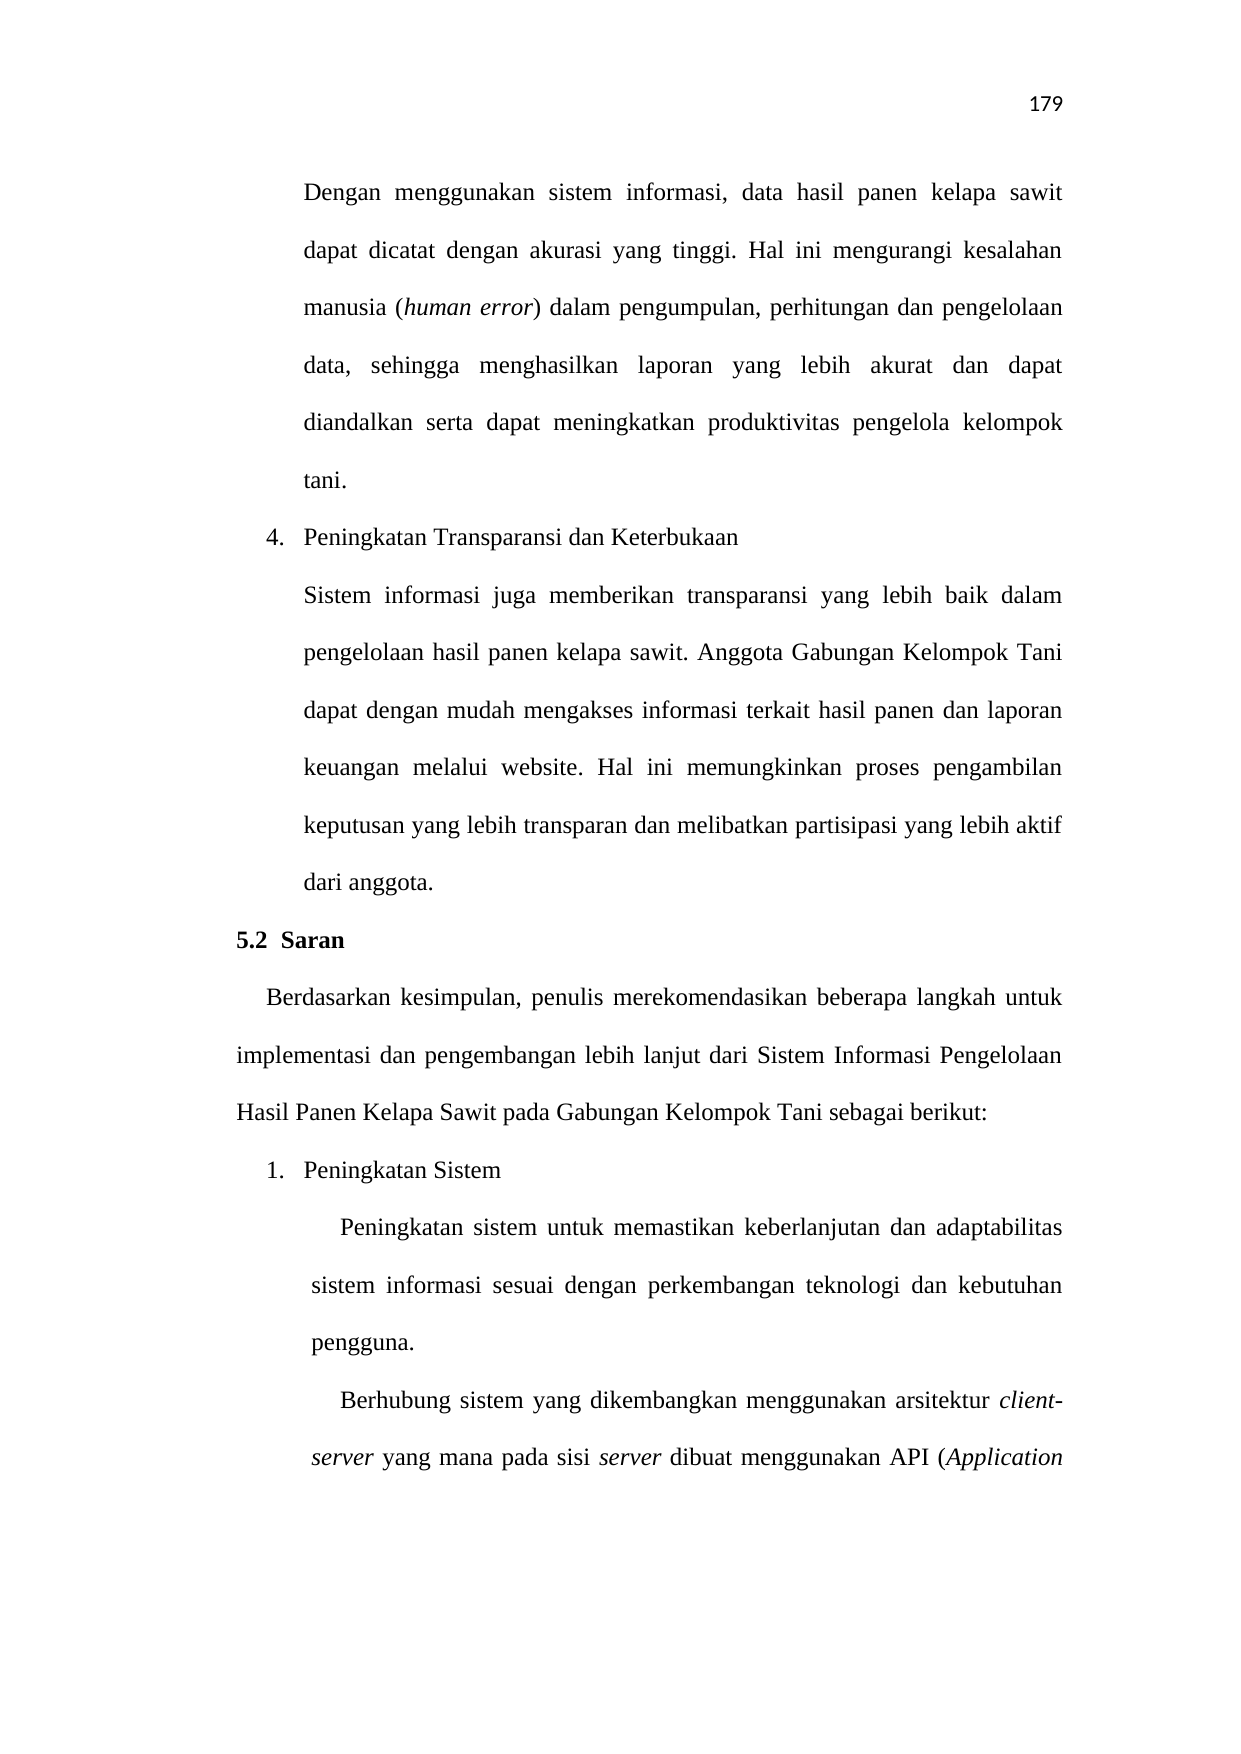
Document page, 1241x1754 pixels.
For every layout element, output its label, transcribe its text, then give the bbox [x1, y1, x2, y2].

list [311, 1385, 1063, 1471]
list Peningkatan Sistem [266, 1155, 1063, 1183]
list Peningkatan Transparansi dan Keterbukaan [266, 522, 1063, 551]
list Dengan menggunakan sistem informasi, data hasil panen kelapa sawit dapat dicatat dengan akurasi yang tinggi. Hal ini mengurangi kesalahan manusia (human error) dalam pengumpulan, perhitungan dan pengelolaan data, sehingga menghasilkan laporan yang lebih akurat dan dapat diandalkan serta dapat meningkatkan produktivitas pengelola kelompok tani. [303, 177, 1063, 493]
subtitle Saran [236, 925, 1063, 953]
list Peningkatan sistem untuk memastikan keberlanjutan dan adaptabilitas sistem informasi sesuai dengan perkembangan teknologi dan kebutuhan pengguna. [311, 1212, 1063, 1356]
text Berdasarkan kesimpulan, penulis merekomendasikan beberapa langkah untuk implementasi dan pengembangan lebih lanjut dari Sistem Informasi Pengelolaan Hasil Panen Kelapa Sawit pada Gabungan Kelompok Tani sebagai berikut: [236, 982, 1063, 1126]
list Sistem informasi juga memberikan transparansi yang lebih baik dalam pengelolaan hasil panen kelapa sawit. Anggota Gabungan Kelompok Tani dapat dengan mudah mengakses informasi terkait hasil panen dan laporan keuangan melalui website. Hal ini memungkinkan proses pengambilan keputusan yang lebih transparan dan melibatkan partisipasi yang lebih aktif dari anggota. [303, 580, 1063, 896]
